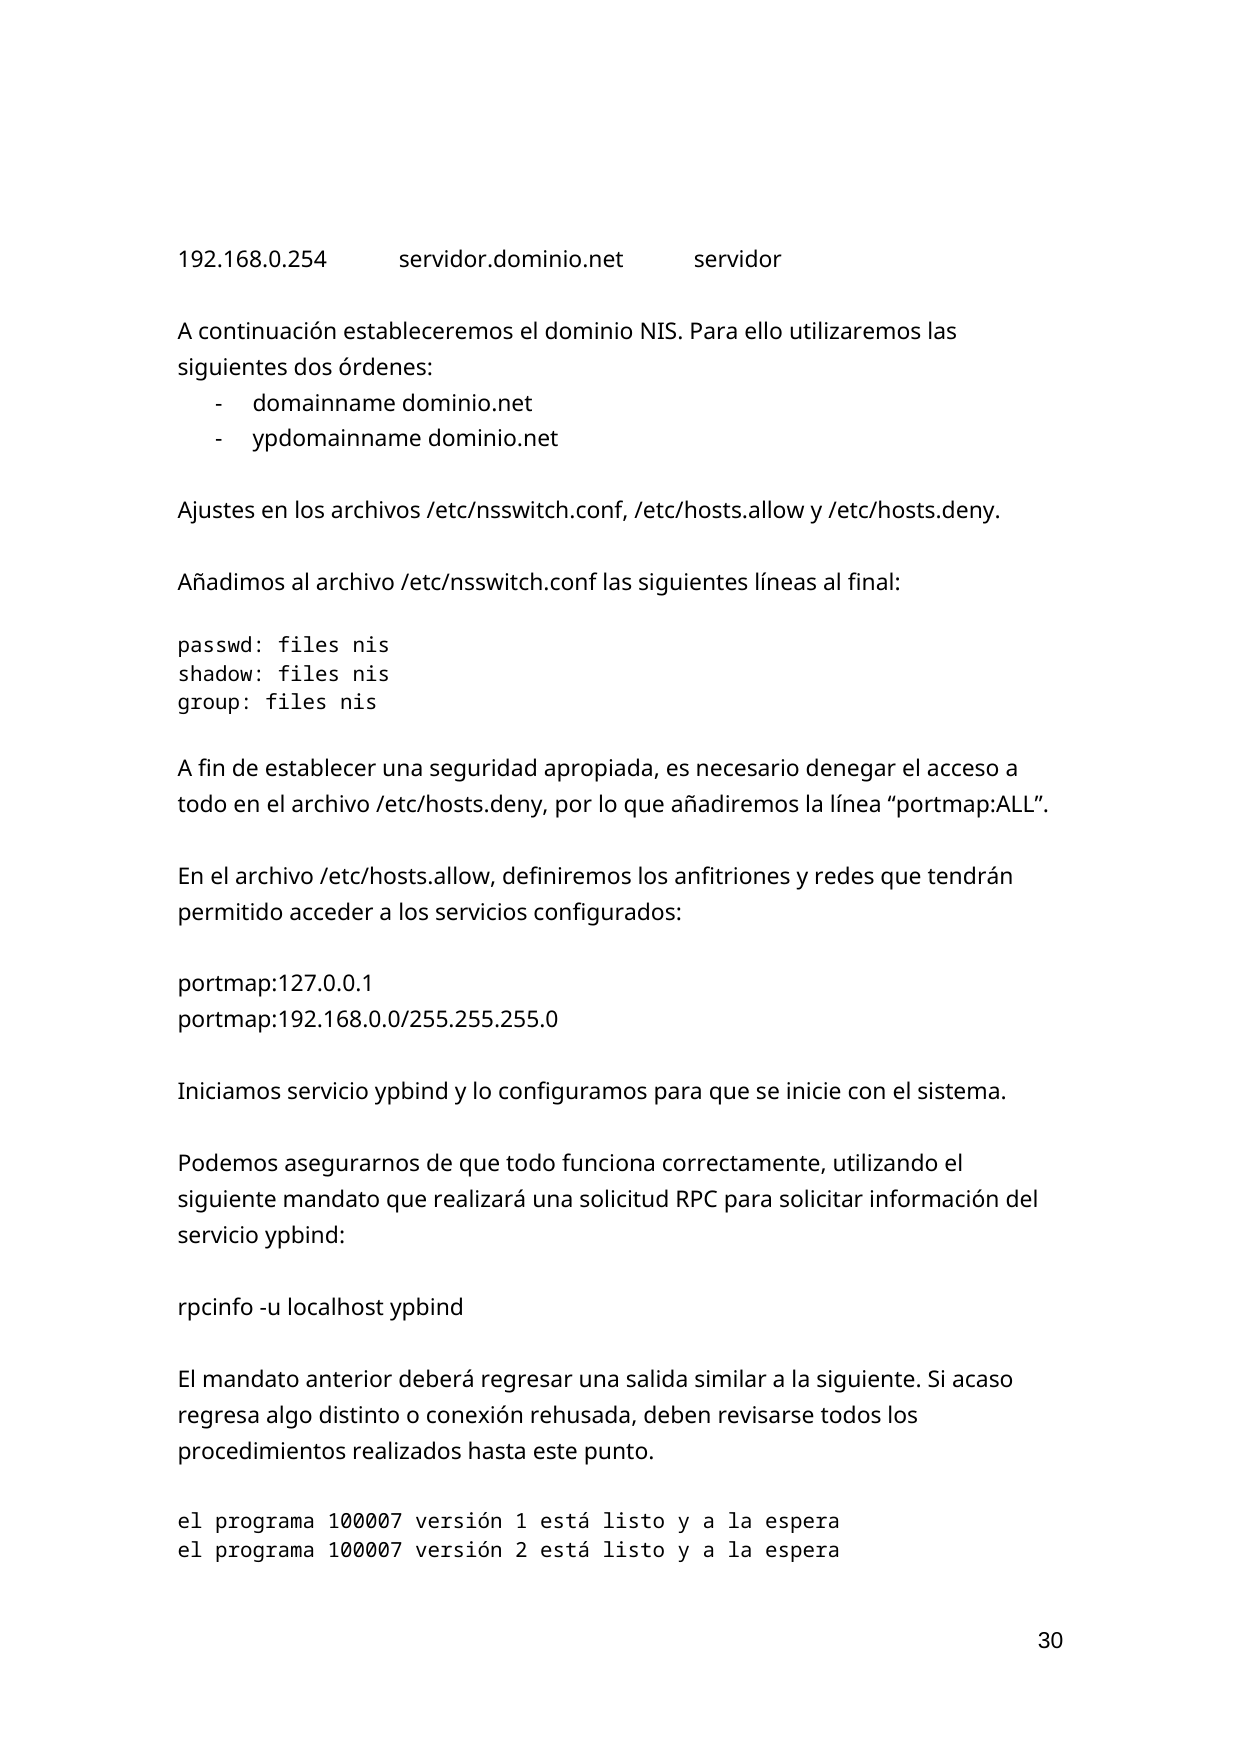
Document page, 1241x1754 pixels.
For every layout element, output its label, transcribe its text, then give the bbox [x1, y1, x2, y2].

list ypdomainname dominio.net [215, 422, 1063, 454]
text 192.168.0.254 servidor.dominio.net servidor [177, 243, 1063, 274]
text el programa 100007 versión 2 está listo y a la espera [177, 1535, 1063, 1563]
text portmap:127.0.0.1 [177, 967, 1063, 999]
text Añadimos al archivo /etc/nsswitch.conf las siguientes líneas al final: [177, 566, 1063, 597]
text A continuación estableceremos el dominio NIS. Para ello utilizaremos las siguientes dos órdenes: [177, 314, 1063, 382]
text portmap:192.168.0.0/255.255.255.0 [177, 1003, 1063, 1034]
text rpcinfo -u localhost ypbind [177, 1291, 1063, 1322]
text Podemos asegurarnos de que todo funciona correctamente, utilizando el siguiente mandato que realizará una solicitud RPC para solicitar información del servicio ypbind: [177, 1147, 1063, 1250]
text El mandato anterior deberá regresar una salida similar a la siguiente. Si acaso regresa algo distinto o conexión rehusada, deben revisarse todos los procedimientos realizados hasta este punto. [177, 1363, 1063, 1466]
list domainname dominio.net [215, 386, 1063, 418]
text passwd: files nis [177, 631, 1063, 659]
text A fin de establecer una seguridad apropiada, es necesario denegar el acceso a todo en el archivo /etc/hosts.deny, por lo que añadiremos la línea “portmap:ALL”. [177, 752, 1063, 819]
text el programa 100007 versión 1 está listo y a la espera [177, 1506, 1063, 1535]
text Ajustes en los archivos /etc/nsswitch.conf, /etc/hosts.allow y /etc/hosts.deny. [177, 494, 1063, 526]
text En el archivo /etc/hosts.allow, definiremos los anfitriones y redes que tendrán permitido acceder a los servicios configurados: [177, 859, 1063, 927]
text Iniciamos servicio ypbind y lo configuramos para que se inicie con el sistema. [177, 1075, 1063, 1106]
text shadow: files nis [177, 659, 1063, 687]
text group: files nis [177, 687, 1063, 716]
